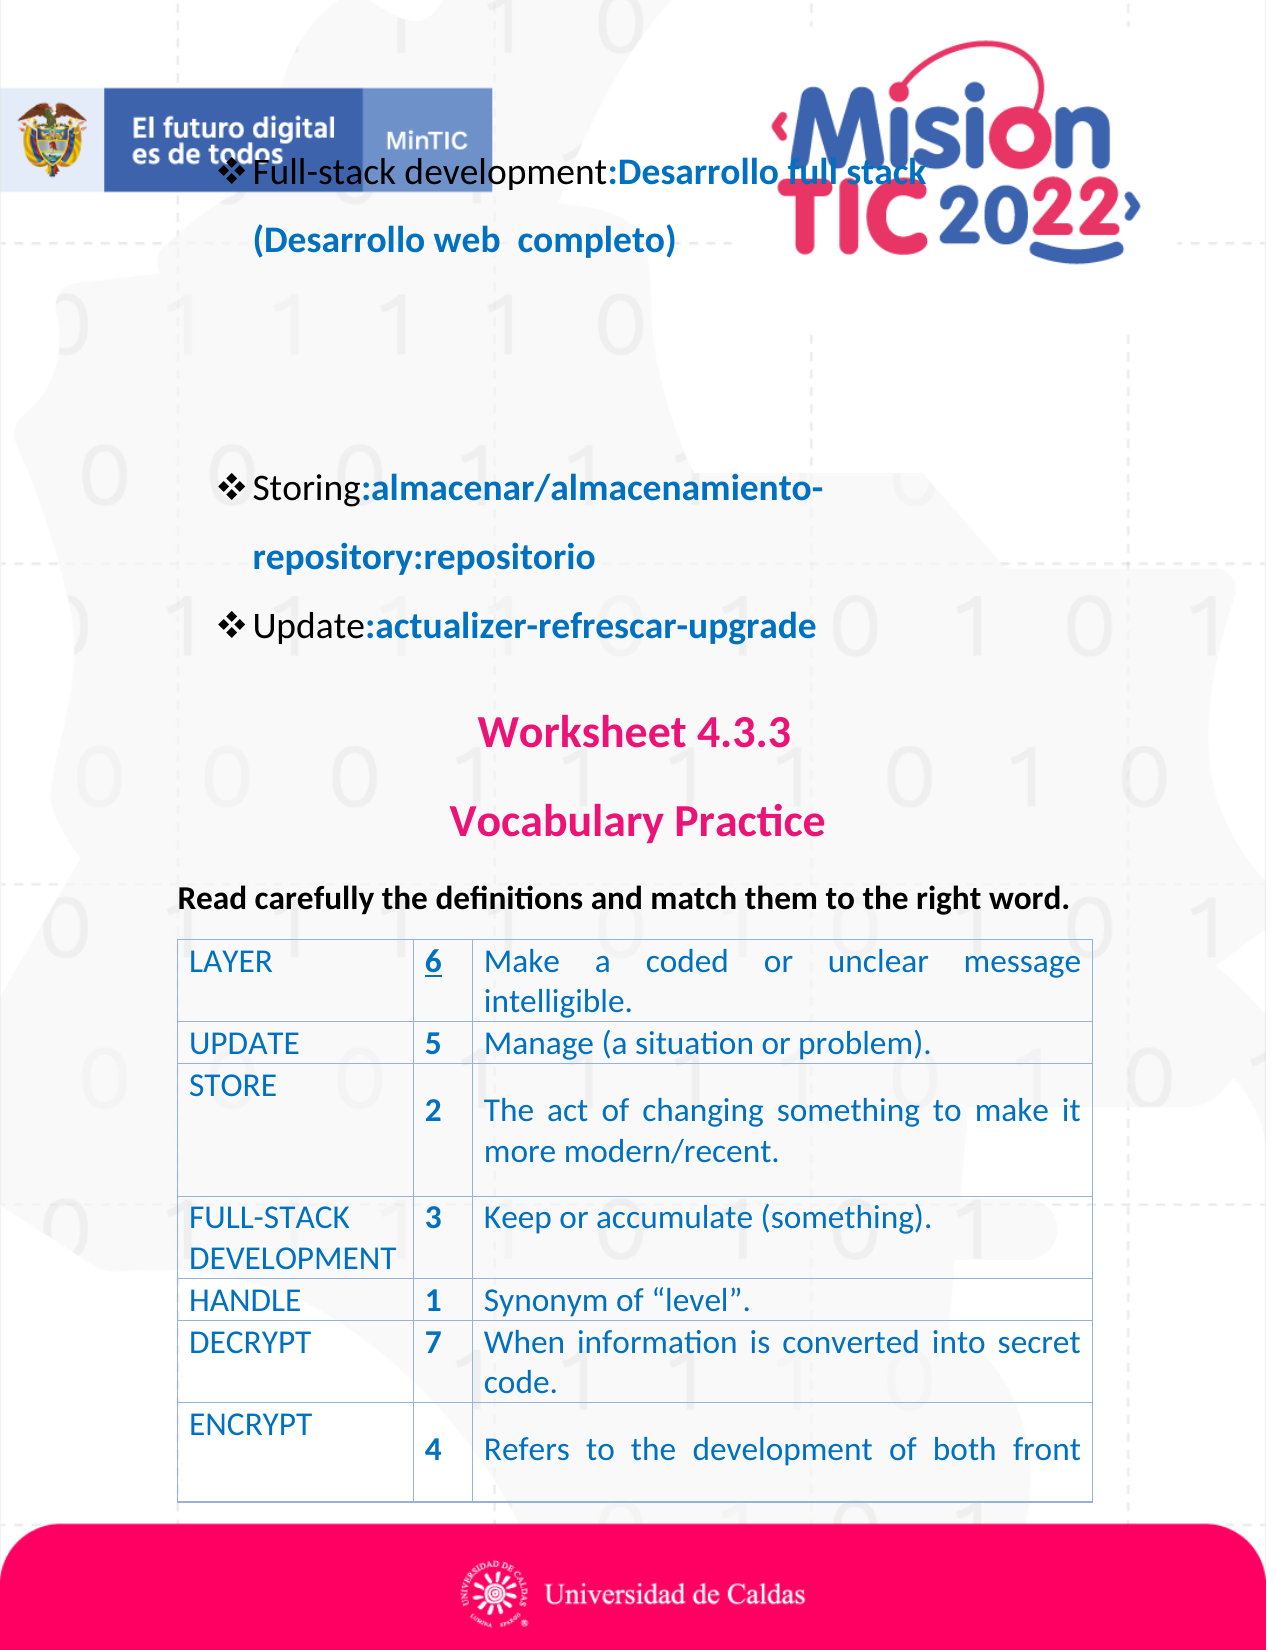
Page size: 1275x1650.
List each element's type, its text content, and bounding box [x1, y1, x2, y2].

table_cell STORE [178, 1064, 413, 1196]
table_cell 4 [414, 1403, 472, 1501]
table_header Make a coded or unclear message intelligible. [473, 940, 1092, 1021]
table_header LAYER [178, 940, 413, 1021]
table_cell 1 [414, 1279, 472, 1320]
table_cell HANDLE [178, 1279, 413, 1320]
table_cell FULL-STACK DEVELOPMENT [178, 1197, 413, 1278]
table_cell Synonym of “level”. [473, 1279, 1092, 1320]
text Vocabulary Practice [177, 792, 1098, 848]
text Read carefully the definitions and match them to the right word. [177, 877, 1098, 918]
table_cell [473, 1403, 1092, 1501]
text Worksheet 4.3.3 [402, 703, 1098, 759]
list Storing:almacenar/almacenamiento-repository:repositorio [215, 464, 1098, 579]
table_cell The act of changing something to make it more modern/recent. [473, 1064, 1092, 1196]
table_cell UPDATE [178, 1022, 413, 1063]
table_header 6 [414, 940, 472, 1021]
table_cell 7 [414, 1321, 472, 1402]
table_cell DECRYPT [178, 1321, 413, 1402]
table_cell 5 [414, 1022, 472, 1063]
list Full-stack development:Desarrollo full stack (Desarrollo web completo) [215, 148, 1098, 262]
table_cell ENCRYPT [178, 1403, 413, 1501]
table_cell 3 [414, 1197, 472, 1278]
table_cell 2 [414, 1064, 472, 1196]
picture [0, 0, 1266, 1650]
list Update:actualizer-refrescar-upgrade [215, 602, 1098, 648]
table_cell Manage (a situation or problem). [473, 1022, 1092, 1063]
table_cell Keep or accumulate (something). [473, 1197, 1092, 1278]
table_cell When information is converted into secret code. [473, 1321, 1092, 1402]
